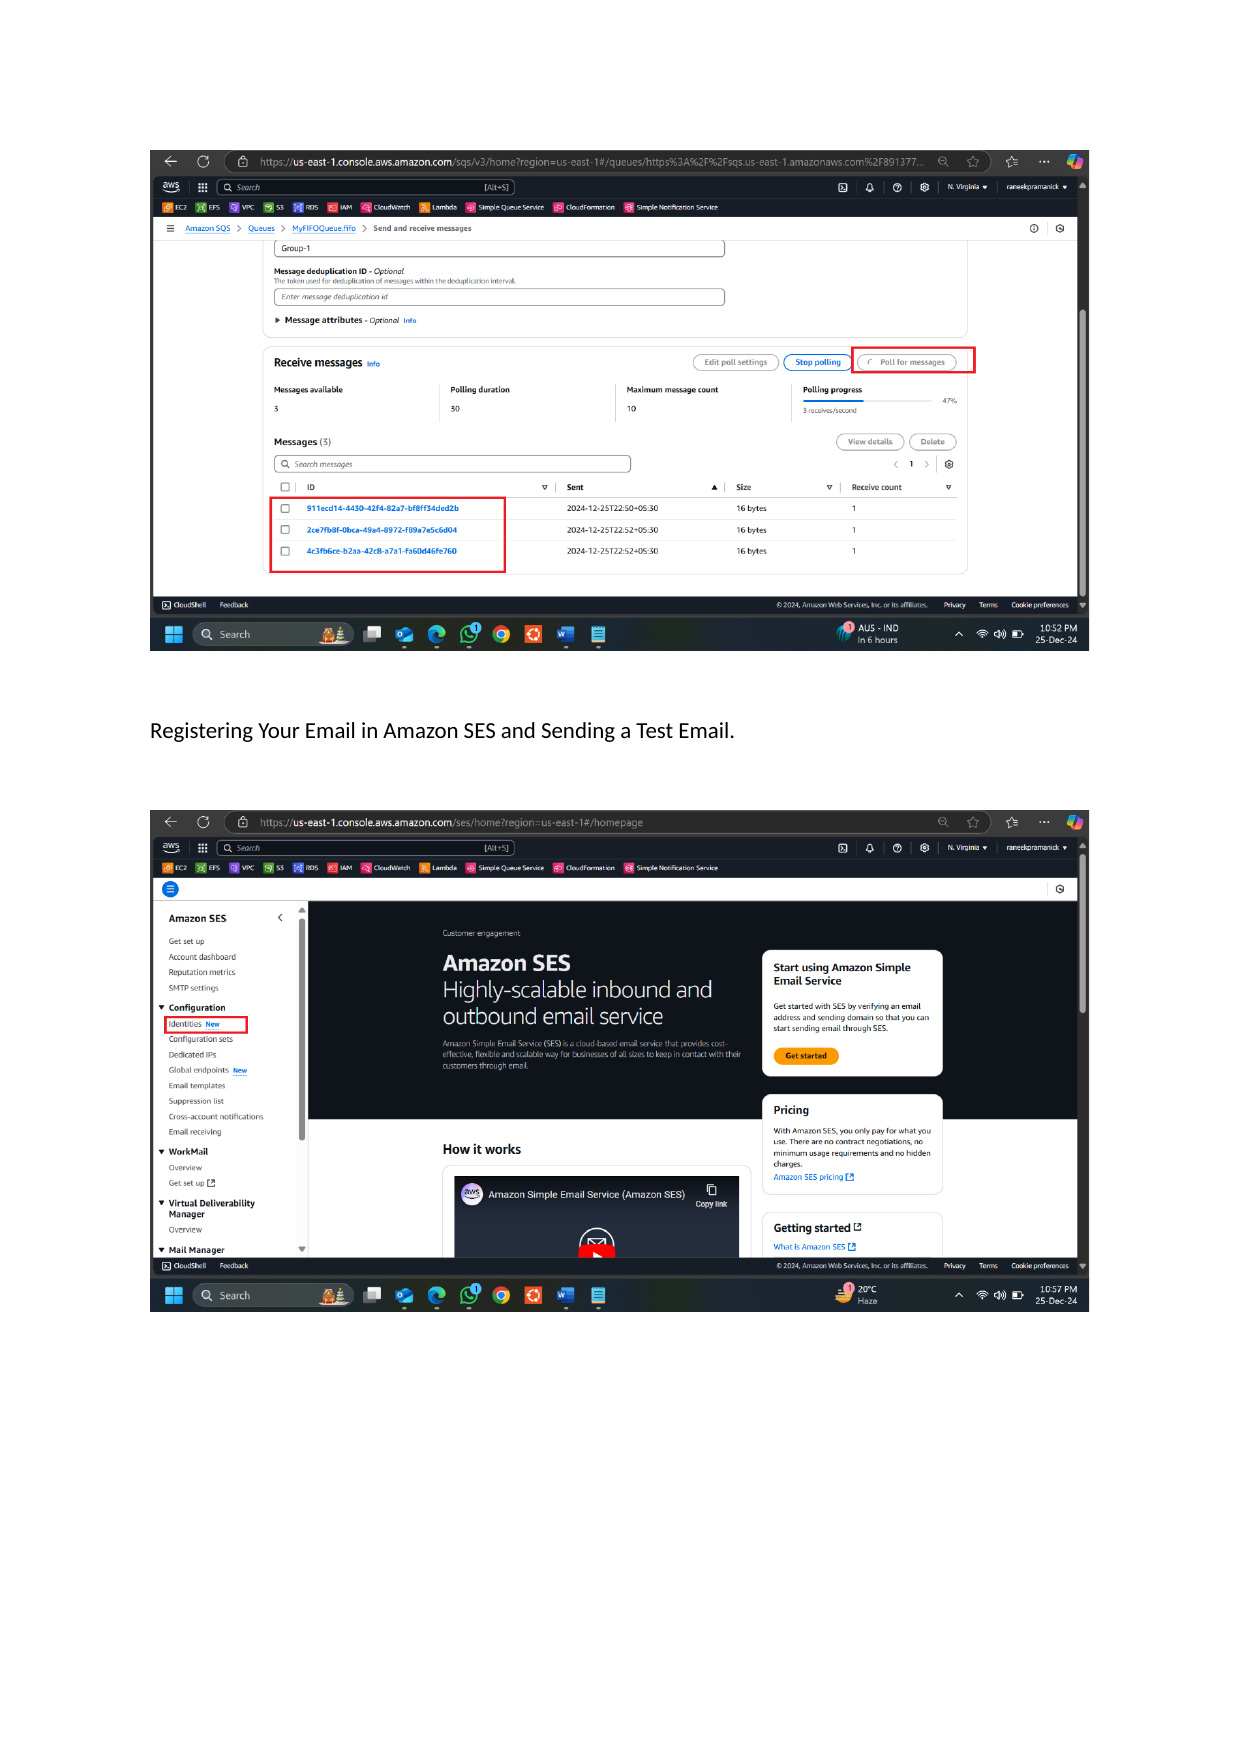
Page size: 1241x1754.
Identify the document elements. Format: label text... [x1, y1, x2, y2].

text Registering Your Email in Amazon SES and Sending a Test Email. [150, 716, 1090, 744]
picture [150, 810, 1090, 1312]
picture [150, 150, 1090, 651]
